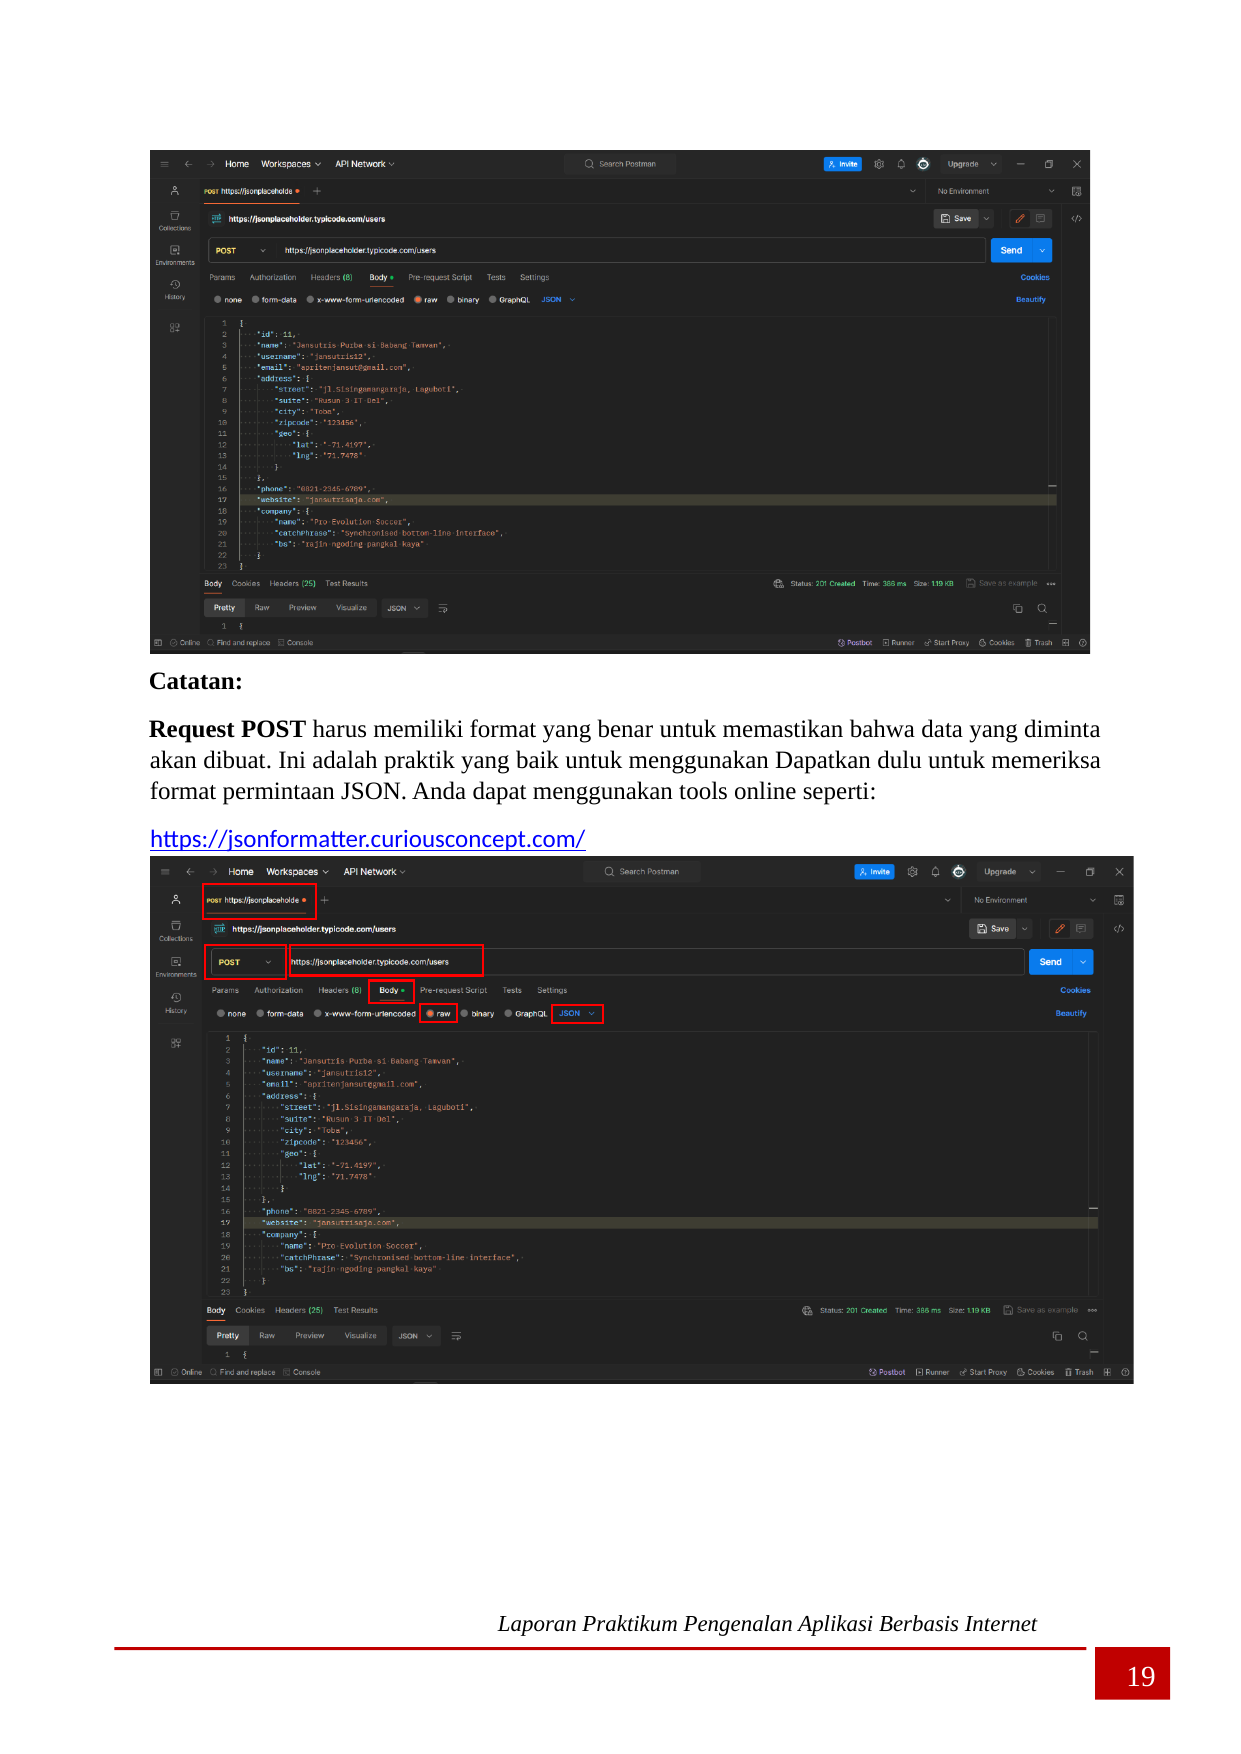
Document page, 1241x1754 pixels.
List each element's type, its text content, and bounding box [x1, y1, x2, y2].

text Catatan: [148, 666, 1134, 695]
text Request POST harus memiliki format yang benar untuk memastikan bahwa data yang diminta akan dibuat. Ini adalah praktik yang baik untuk menggunakan Dapatkan dulu untuk memeriksa format permintaan JSON. Anda dapat menggunakan tools online seperti: [148, 714, 1101, 805]
picture [150, 856, 1134, 1384]
text https://jsonformatter.curiousconcept.com/ [150, 824, 1134, 854]
picture [150, 150, 1091, 654]
